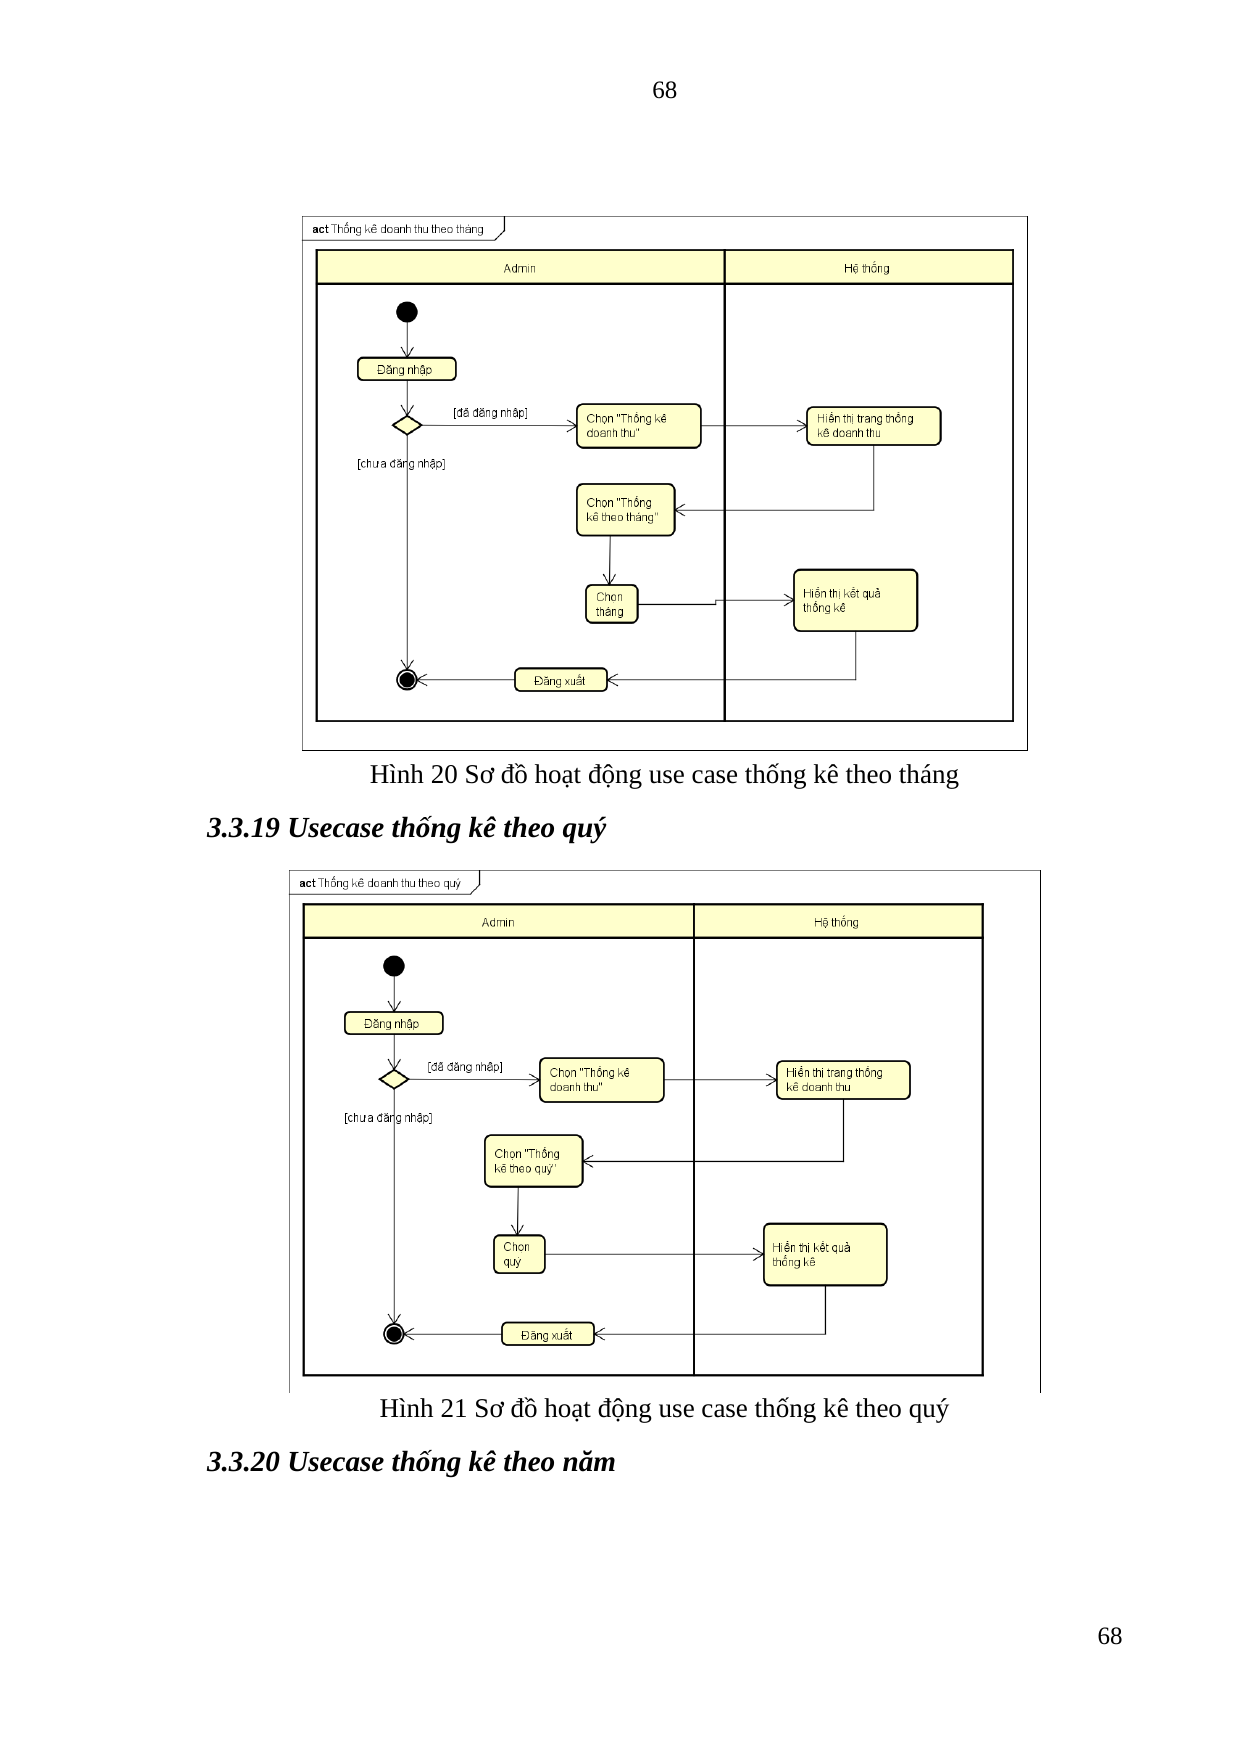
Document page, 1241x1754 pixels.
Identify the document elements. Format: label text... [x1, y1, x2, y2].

picture [292, 206, 1037, 759]
picture [279, 860, 1050, 1393]
text 3.3.19 Usecase thống kê theo quý [207, 810, 1132, 844]
text 3.3.20 Usecase thống kê theo năm [207, 1444, 1132, 1478]
